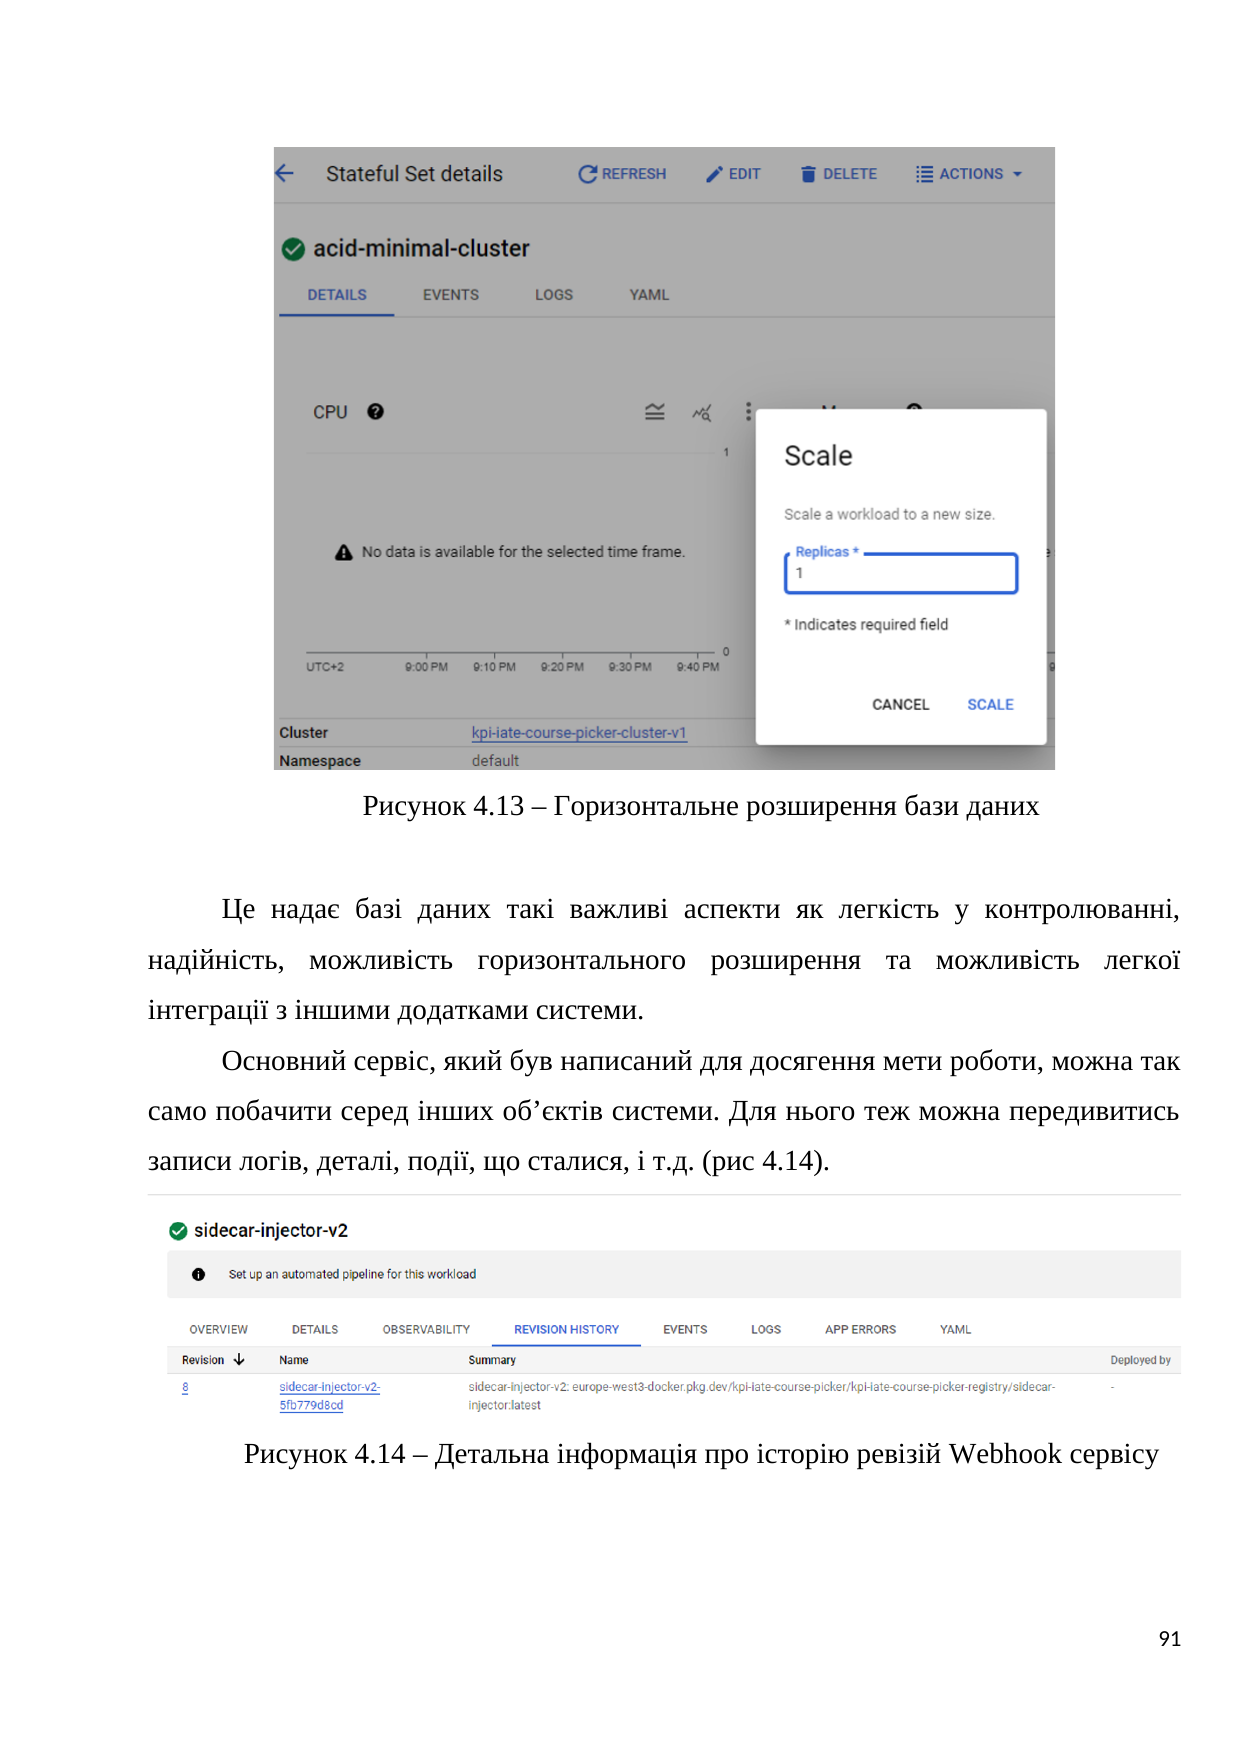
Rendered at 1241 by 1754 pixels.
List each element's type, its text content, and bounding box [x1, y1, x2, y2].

text Рисунок 4.13 – Горизонтальне розширення бази даних [148, 788, 1181, 822]
picture [273, 147, 1055, 770]
text Це надає базі даних такі важливі аспекти як легкість у контролюванні, надійність, можливість горизонтального розширення та можливість легкої інтеграції з іншими додатками системи. [148, 892, 1181, 1026]
text Рисунок 4.14 – Детальна інформація про історію ревізій Webhook сервісу [148, 1437, 1181, 1470]
picture [147, 1193, 1182, 1418]
text Основний сервіс, який був написаний для досягення мети роботи, можна так само побачити серед інших об’єктів системи. Для нього теж можна передивитись записи логів, деталі, події, що сталися, і т.д. (рис 4.14). [148, 1043, 1181, 1177]
